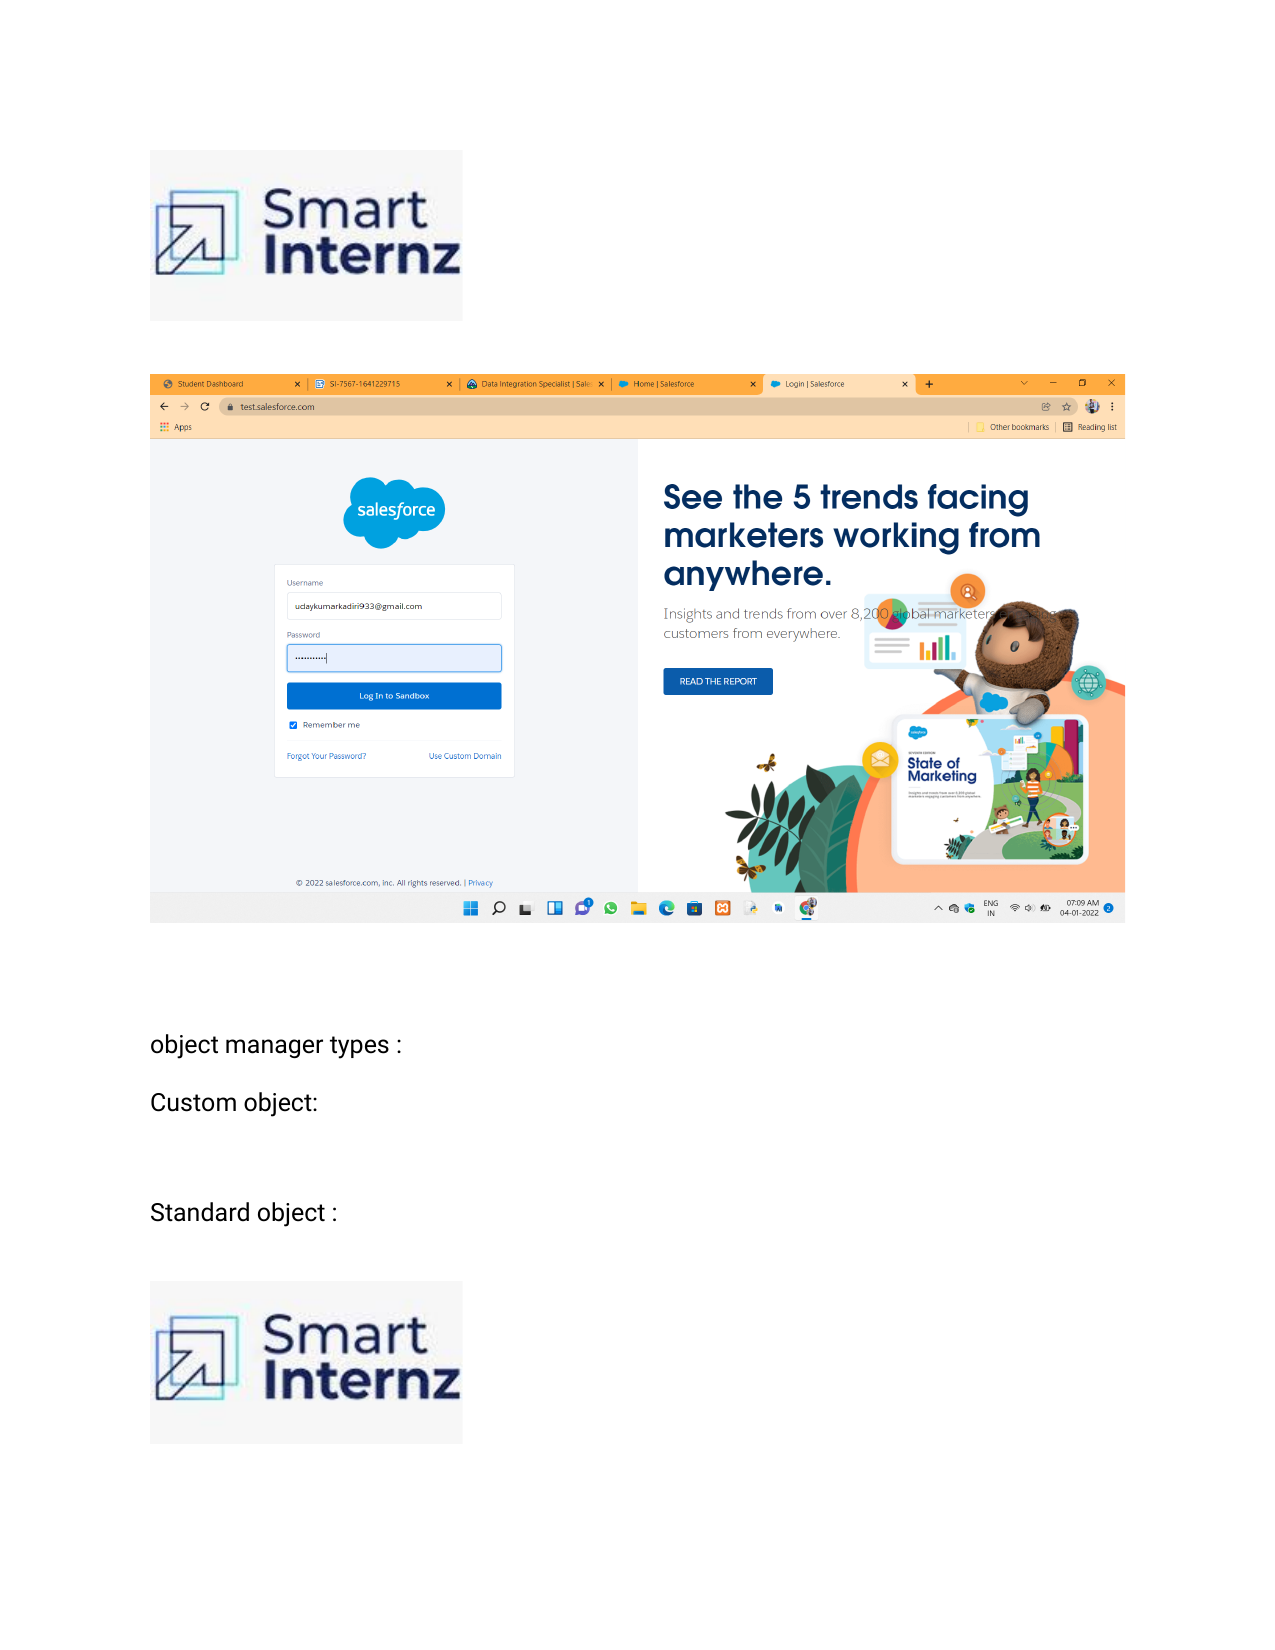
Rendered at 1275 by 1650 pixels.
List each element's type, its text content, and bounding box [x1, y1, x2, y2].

text Custom object: [150, 1088, 1125, 1118]
picture [150, 374, 1125, 923]
picture [150, 1281, 463, 1444]
text object manager types : [150, 1030, 1125, 1059]
picture [150, 150, 463, 321]
text Standard object : [150, 1198, 1125, 1228]
